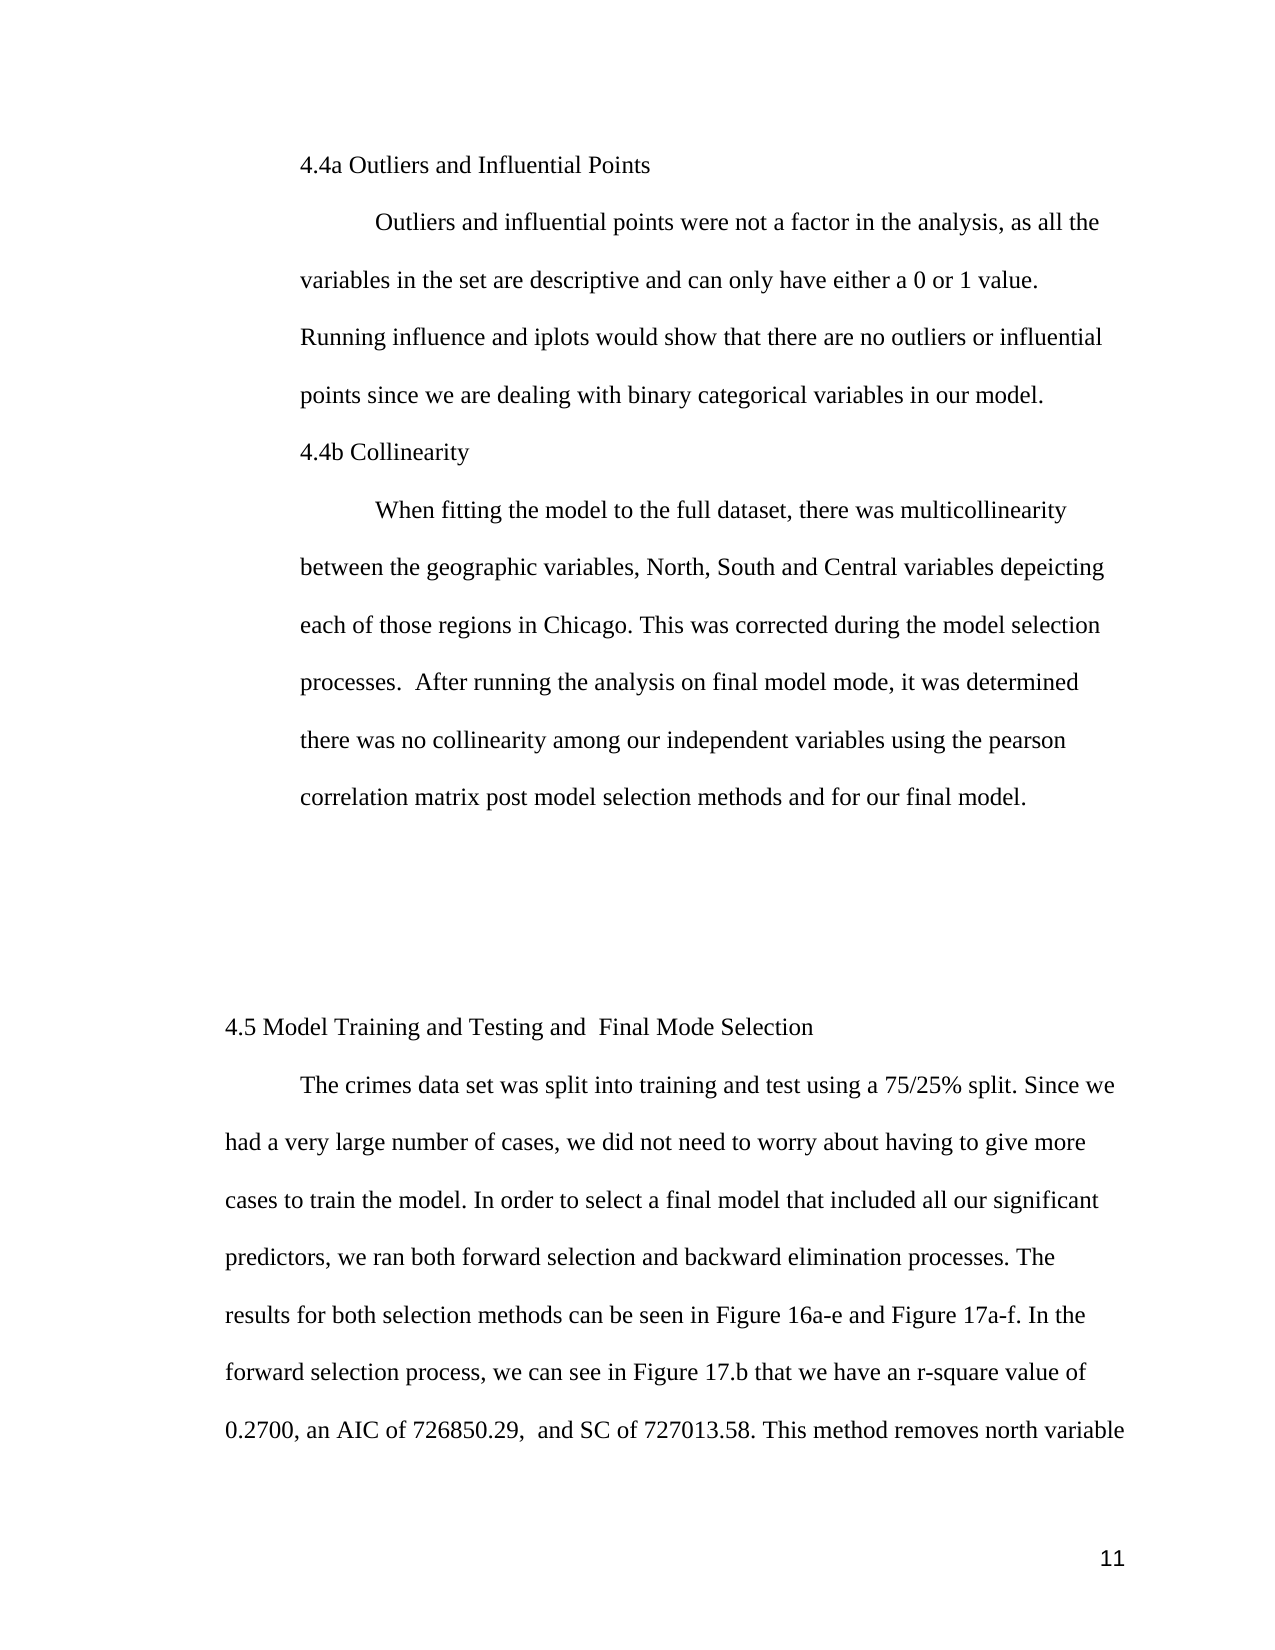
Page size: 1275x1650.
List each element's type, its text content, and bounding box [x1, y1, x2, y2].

text 4.4b Collinearity [225, 437, 1125, 466]
text 4.4a Outliers and Influential Points [225, 150, 1125, 179]
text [225, 1070, 1125, 1444]
text 4.5 Model Training and Testing and Final Mode Selection [150, 1012, 1125, 1041]
text When fitting the model to the full dataset, there was multicollinearity between the geographic variables, North, South and Central variables depeicting each of those regions in Chicago. This was corrected during the model selection processes. After running the analysis on final model mode, it was determined there was no collinearity among our independent variables using the pearson correlation matrix post model selection methods and for our final model. [300, 495, 1125, 811]
text Outliers and influential points were not a factor in the analysis, as all the variables in the set are descriptive and can only have either a 0 or 1 value. Running influence and iplots would show that there are no outliers or influential points since we are dealing with binary categorical variables in our model. [300, 207, 1125, 409]
